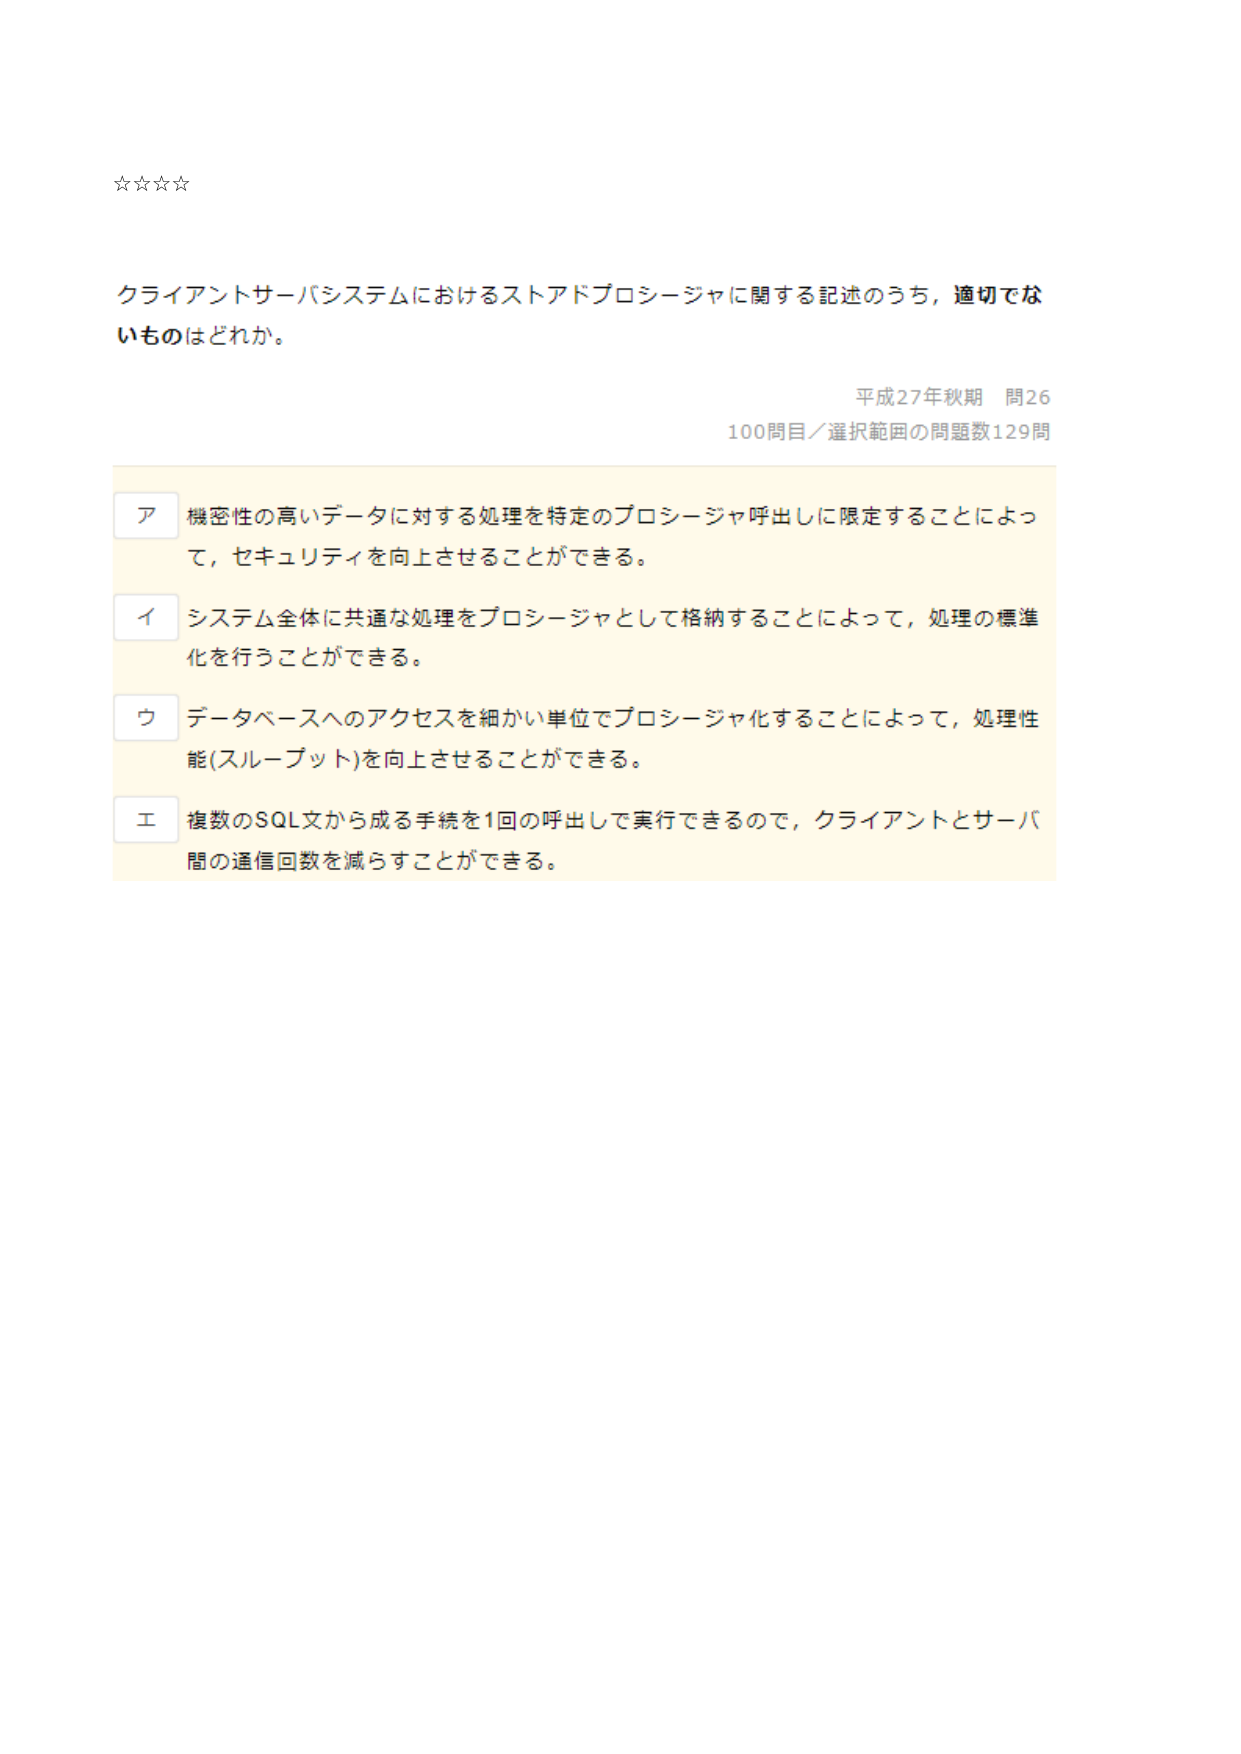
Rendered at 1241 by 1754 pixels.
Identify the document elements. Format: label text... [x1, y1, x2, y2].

text ☆☆☆☆ [112, 164, 1128, 202]
picture [112, 277, 1057, 881]
